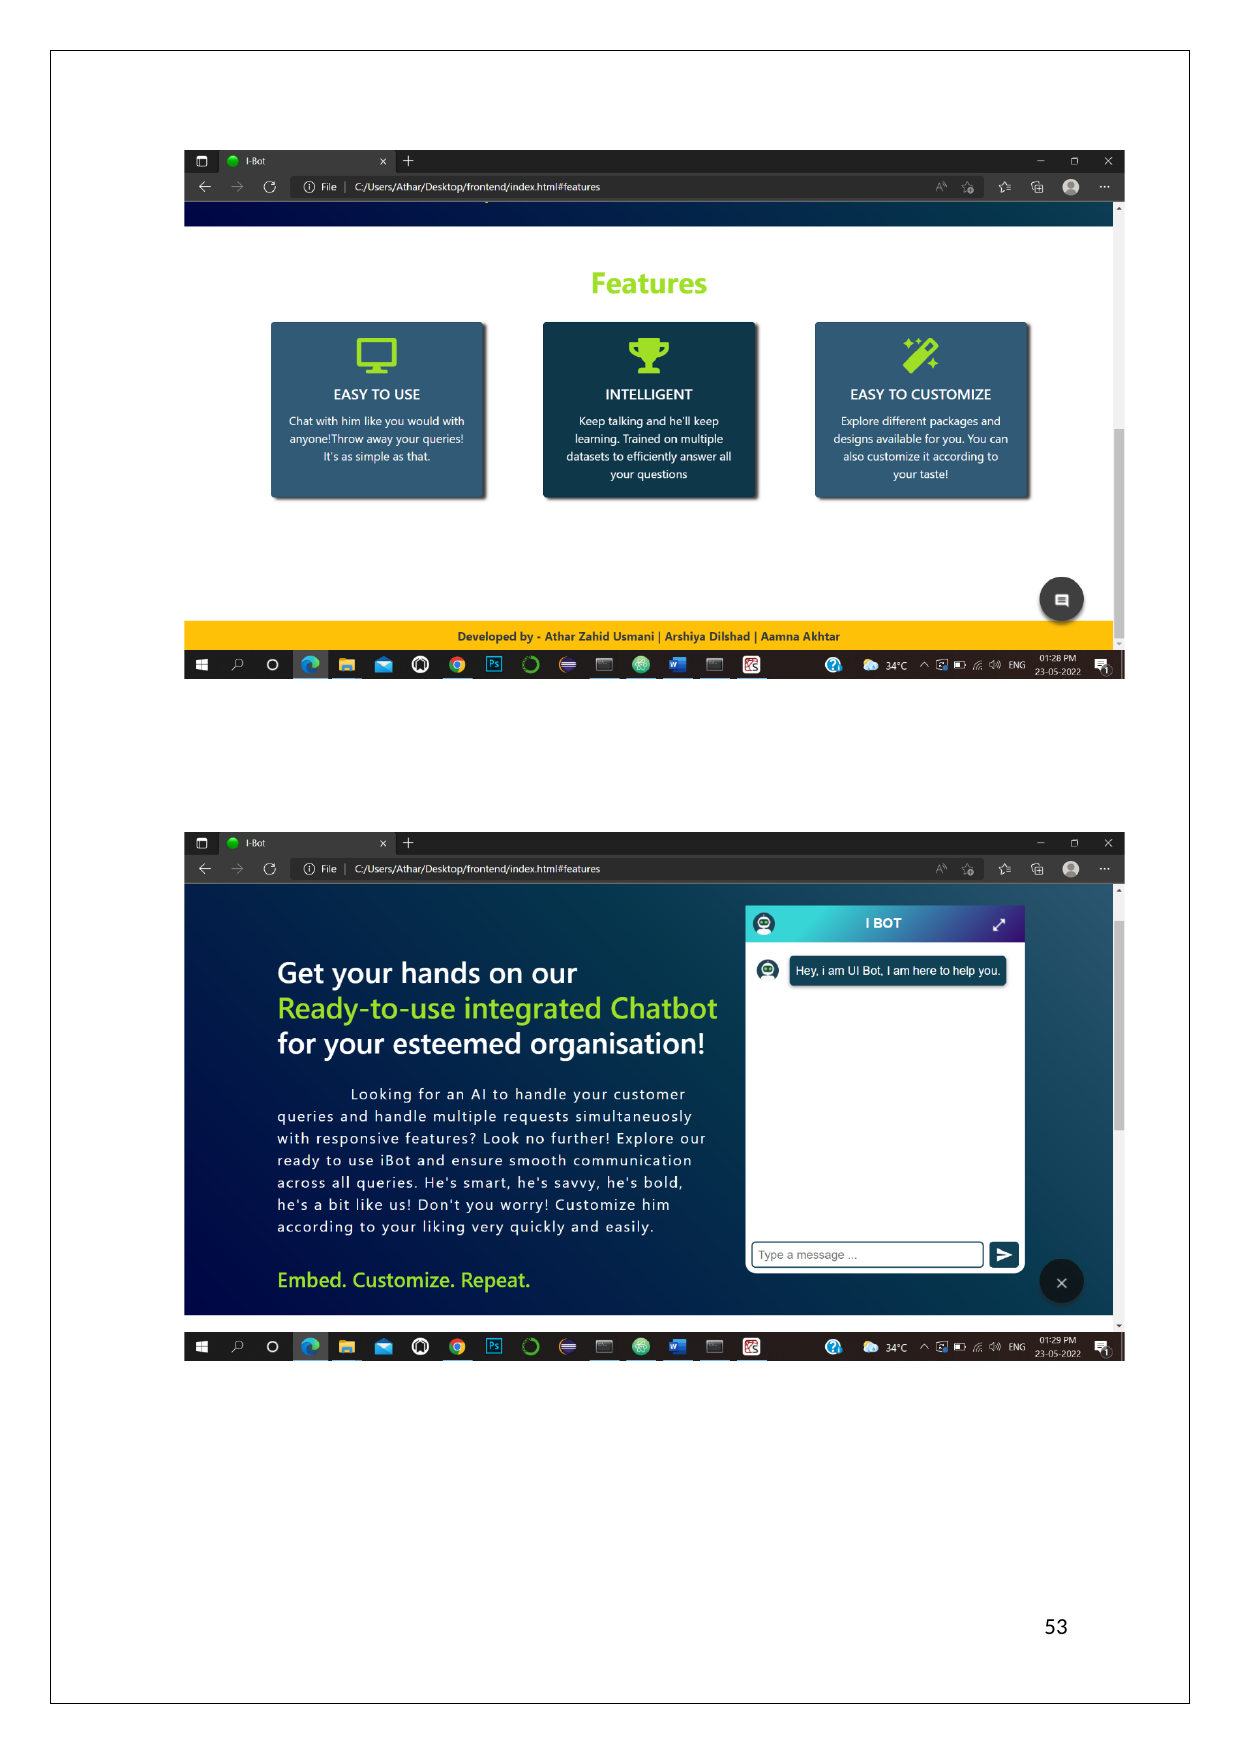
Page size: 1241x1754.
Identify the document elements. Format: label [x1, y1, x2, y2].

picture [184, 150, 1125, 679]
picture [184, 832, 1125, 1361]
